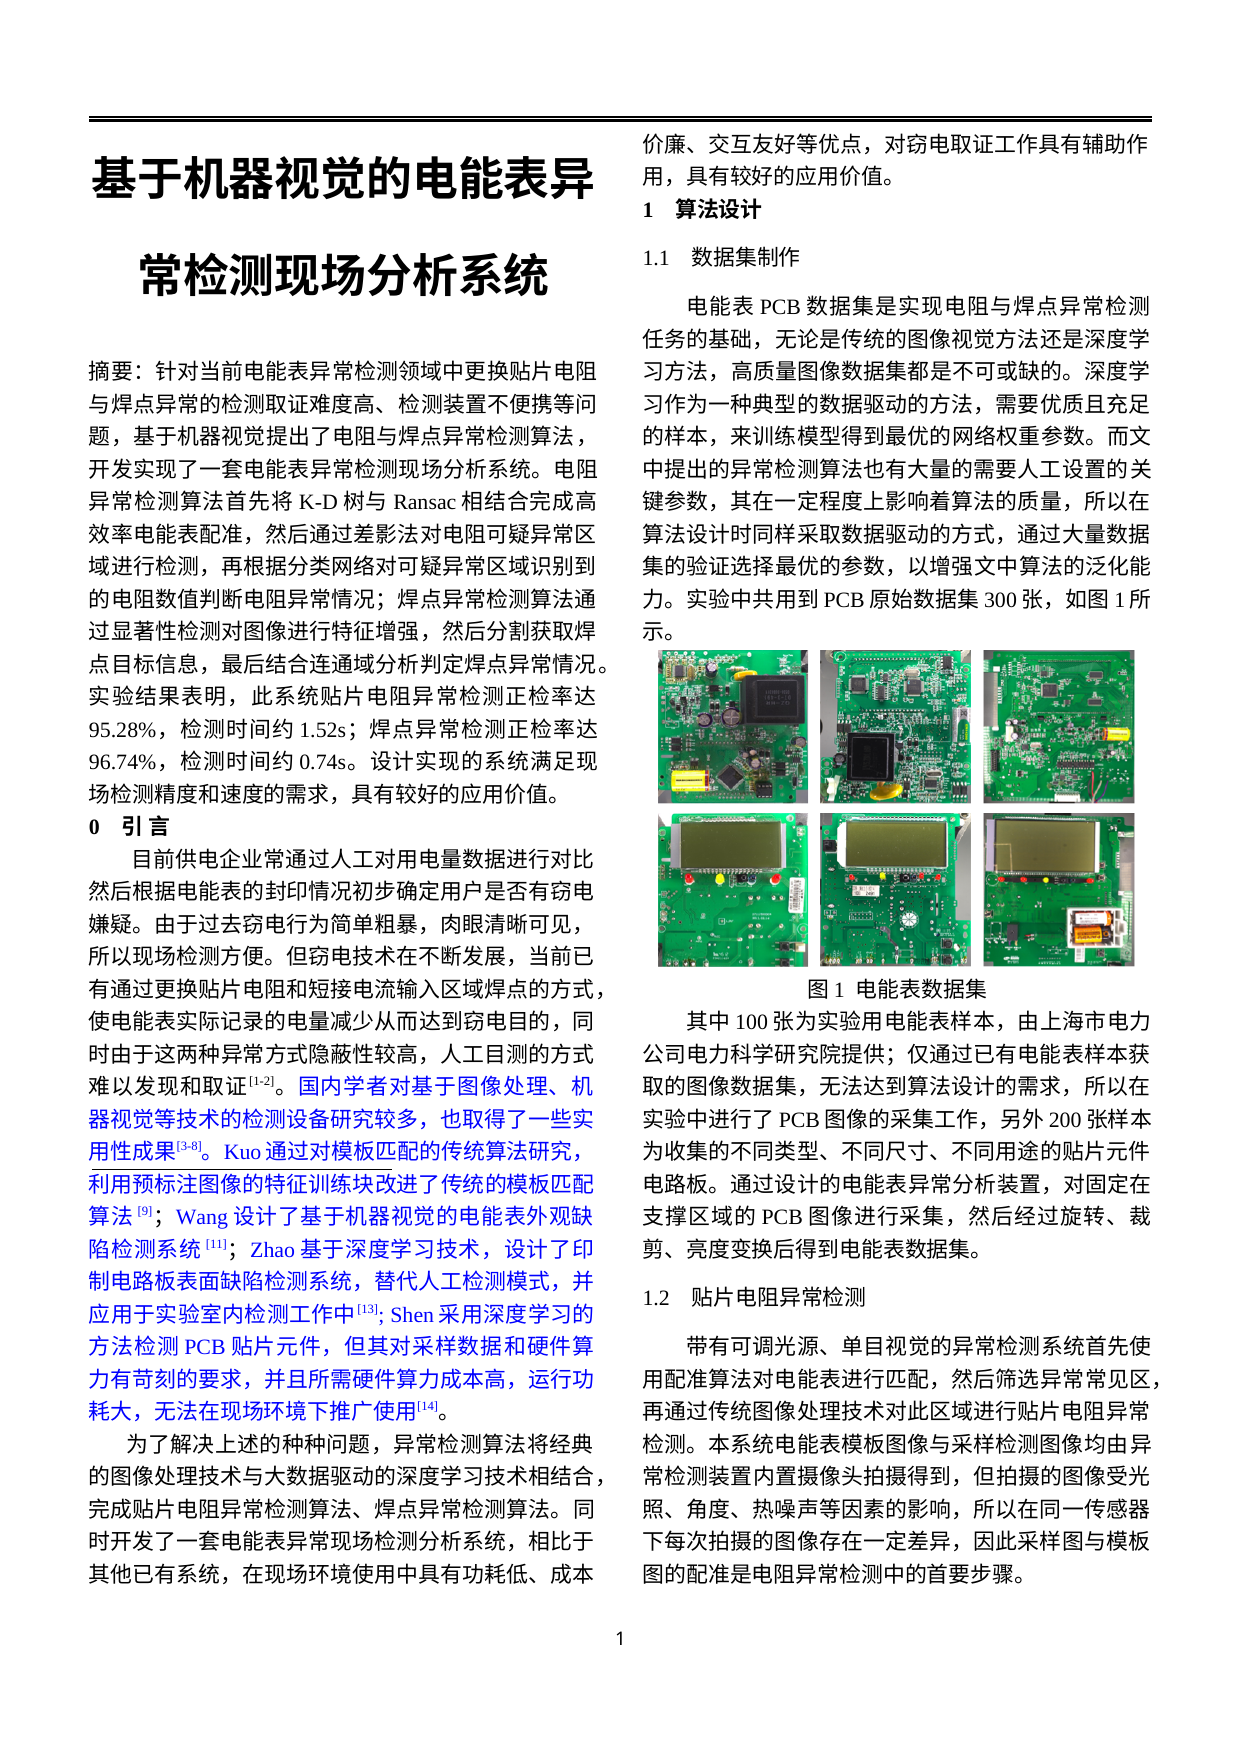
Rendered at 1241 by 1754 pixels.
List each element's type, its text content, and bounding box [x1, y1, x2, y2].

text 带有可调光源、单目视觉的异常检测系统首先使用配准算法对电能表进行匹配，然后筛选异常常见区，再通过传统图像处理技术对此区域进行贴片电阻异常检测。本系统电能表模板图像与采样检测图像均由异常检测装置内置摄像头拍摄得到，但拍摄的图像受光照、角度、热噪声等因素的影响，所以在同一传感器下每次拍摄的图像存在一定差异，因此采样图与模板图的配准是电阻异常检测中的首要步骤。 [642, 1329, 1152, 1589]
subtitle 数据集制作 [642, 240, 1152, 272]
subtitle 1.2 贴片电阻异常检测 [642, 1280, 1152, 1312]
text 基于机器视觉的电能表异常检测现场分析系统 [89, 126, 598, 321]
table_header [644, 646, 1149, 971]
text 为了解决上述的种种问题，异常检测算法将经典的图像处理技术与大数据驱动的深度学习技术相结合，完成贴片电阻异常检测算法、焊点异常检测算法。同时开发了一套电能表异常现场检测分析系统，相比于其他已有系统，在现场环境使用中具有功耗低、成本价廉、交互友好等优点，对窃电取证工作具有辅助作用，具有较好的应用价值。 [642, 126, 1148, 191]
picture [655, 646, 1138, 969]
text 为了解决上述的种种问题，异常检测算法将经典的图像处理技术与大数据驱动的深度学习技术相结合，完成贴片电阻异常检测算法、焊点异常检测算法。同时开发了一套电能表异常现场检测分析系统，相比于其他已有系统，在现场环境使用中具有功耗低、成本价廉、交互友好等优点，对窃电取证工作具有辅助作用，具有较好的应用价值。 [89, 1426, 595, 1589]
text 目前供电企业常通过人工对用电量数据进行对比，然后根据电能表的封印情况初步确定用户是否有窃电嫌疑。由于过去窃电行为简单粗暴，肉眼清晰可见，所以现场检测方便。但窃电技术在不断发展，当前已有通过更换贴片电阻和短接电流输入区域焊点的方式，使电能表实际记录的电量减少从而达到窃电目的，同时由于这两种异常方式隐蔽性较高，人工目测的方式难以发现和取证[1-2]。国内学者对基于图像处理、机器视觉等技术的检测设备研究较多，也取得了一些实用性成果[3-8]。Kuo通过对模板匹配的传统算法研究，利用预标注图像的特征训练块改进了传统的模板匹配算法 [9]；Wang设计了基于机器视觉的电能表外观缺陷检测系统 [11]；Zhao基于深度学习技术，设计了印制电路板表面缺陷检测系统，替代人工检测模式，并应用于实验室内检测工作中[13]; Shen采用深度学习的方法检测PCB贴片元件，但其对采样数据和硬件算力有苛刻的要求，并且所需硬件算力成本高，运行功耗大，无法在现场环境下推广使用[14]。 [89, 841, 595, 1426]
text 电能表PCB数据集是实现电阻与焊点异常检测任务的基础，无论是传统的图像视觉方法还是深度学习方法，高质量图像数据集都是不可或缺的。深度学习作为一种典型的数据驱动的方法，需要优质且充足的样本，来训练模型得到最优的网络权重参数。而文中提出的异常检测算法也有大量的需要人工设置的关键参数，其在一定程度上影响着算法的质量，所以在算法设计时同样采取数据驱动的方式，通过大量数据集的验证选择最优的参数，以增强文中算法的泛化能力。实验中共用到PCB原始数据集300张，如图1所示。 [642, 289, 1152, 646]
text 摘要：针对当前电能表异常检测领域中更换贴片电阻与焊点异常的检测取证难度高、检测装置不便携等问题，基于机器视觉提出了电阻与焊点异常检测算法，开发实现了一套电能表异常检测现场分析系统。电阻异常检测算法首先将K-D树与Ransac相结合完成高效率电能表配准，然后通过差影法对电阻可疑异常区域进行检测，再根据分类网络对可疑异常区域识别到的电阻数值判断电阻异常情况；焊点异常检测算法通过显著性检测对图像进行特征增强，然后分割获取焊点目标信息，最后结合连通域分析判定焊点异常情况。实验结果表明，此系统贴片电阻异常检测正检率达95.28%，检测时间约1.52s；焊点异常检测正检率达96.74%，检测时间约0.74s。设计实现的系统满足现场检测精度和速度的需求，具有较好的应用价值。 [89, 354, 598, 809]
text 图1 电能表数据集 [642, 971, 1152, 1004]
text 其中100张为实验用电能表样本，由上海市电力公司电力科学研究院提供；仅通过已有电能表样本获取的图像数据集，无法达到算法设计的需求，所以在实验中进行了PCB图像的采集工作，另外200张样本为收集的不同类型、不同尺寸、不同用途的贴片元件电路板。通过设计的电能表异常分析装置，对固定在支撑区域的PCB图像进行采集，然后经过旋转、裁剪、亮度变换后得到电能表数据集。 [642, 1004, 1152, 1264]
subtitle 1 算法设计 [642, 191, 1152, 224]
subtitle 0 引 言 [89, 809, 598, 841]
